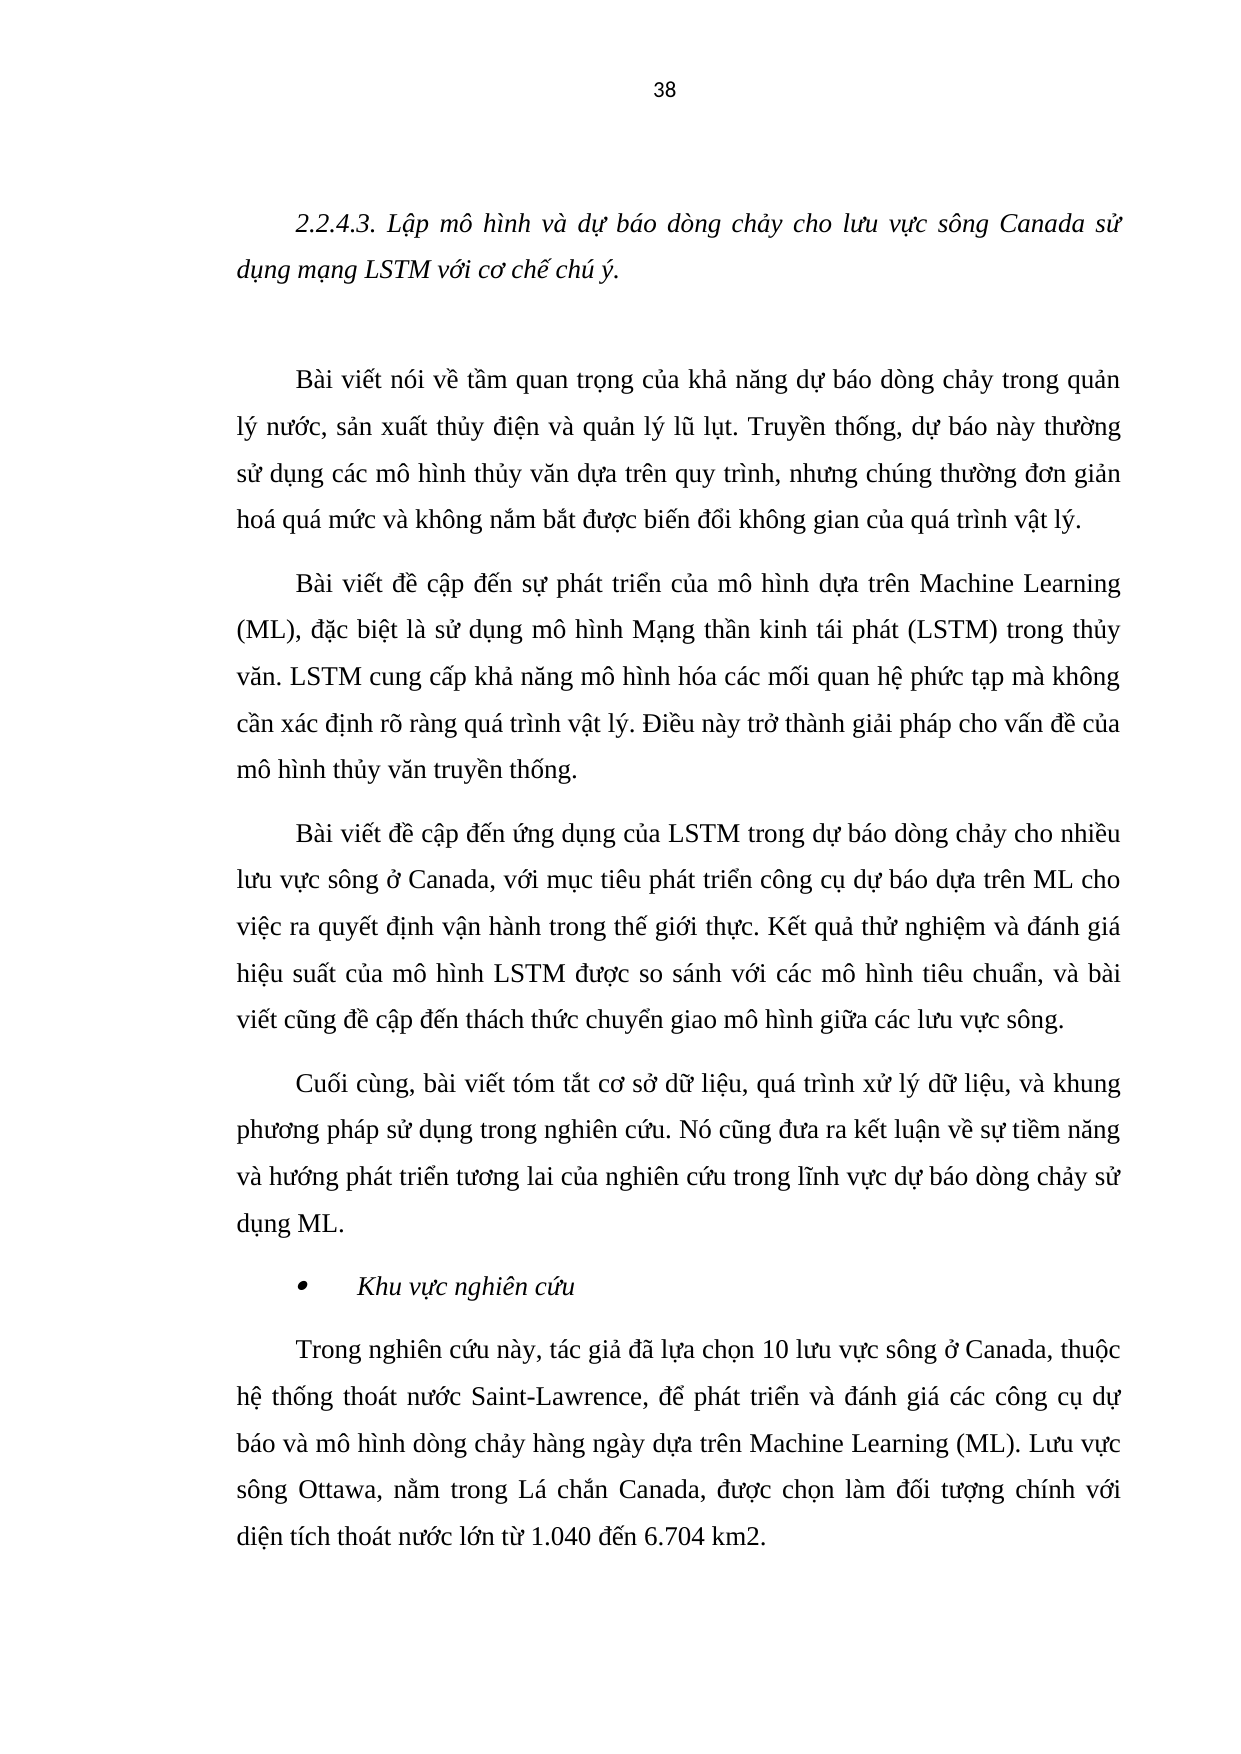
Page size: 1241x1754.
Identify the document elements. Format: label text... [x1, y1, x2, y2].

text Bài viết đề cập đến sự phát triển của mô hình dựa trên Machine Learning (ML), đặc biệt là sử dụng mô hình Mạng thần kinh tái phát (LSTM) trong thủy văn. LSTM cung cấp khả năng mô hình hóa các mối quan hệ phức tạp mà không cần xác định rõ ràng quá trình vật lý. Điều này trở thành giải pháp cho vấn đề của mô hình thủy văn truyền thống. [236, 567, 1122, 784]
subtitle 2.2.4.3. Lập mô hình và dự báo dòng chảy cho lưu vực sông Canada sử dụng mạng LSTM với cơ chế chú ý. [236, 207, 1122, 284]
text Trong nghiên cứu này, tác giả đã lựa chọn 10 lưu vực sông ở Canada, thuộc hệ thống thoát nước Saint-Lawrence, để phát triển và đánh giá các công cụ dự báo và mô hình dòng chảy hàng ngày dựa trên Machine Learning (ML). Lưu vực sông Ottawa, nằm trong Lá chắn Canada, được chọn làm đối tượng chính với diện tích thoát nước lớn từ 1.040 đến 6.704 km2. [236, 1334, 1122, 1551]
text Bài viết đề cập đến ứng dụng của LSTM trong dự báo dòng chảy cho nhiều lưu vực sông ở Canada, với mục tiêu phát triển công cụ dự báo dựa trên ML cho việc ra quyết định vận hành trong thế giới thực. Kết quả thử nghiệm và đánh giá hiệu suất của mô hình LSTM được so sánh với các mô hình tiêu chuẩn, và bài viết cũng đề cập đến thách thức chuyển giao mô hình giữa các lưu vực sông. [236, 817, 1122, 1034]
text Bài viết nói về tầm quan trọng của khả năng dự báo dòng chảy trong quản lý nước, sản xuất thủy điện và quản lý lũ lụt. Truyền thống, dự báo này thường sử dụng các mô hình thủy văn dựa trên quy trình, nhưng chúng thường đơn giản hoá quá mức và không nắm bắt được biến đổi không gian của quá trình vật lý. [236, 363, 1122, 534]
list Khu vực nghiên cứu [236, 1270, 1122, 1301]
text Cuối cùng, bài viết tóm tắt cơ sở dữ liệu, quá trình xử lý dữ liệu, và khung phương pháp sử dụng trong nghiên cứu. Nó cũng đưa ra kết luận về sự tiềm năng và hướng phát triển tương lai của nghiên cứu trong lĩnh vực dự báo dòng chảy sử dụng ML. [236, 1067, 1122, 1238]
